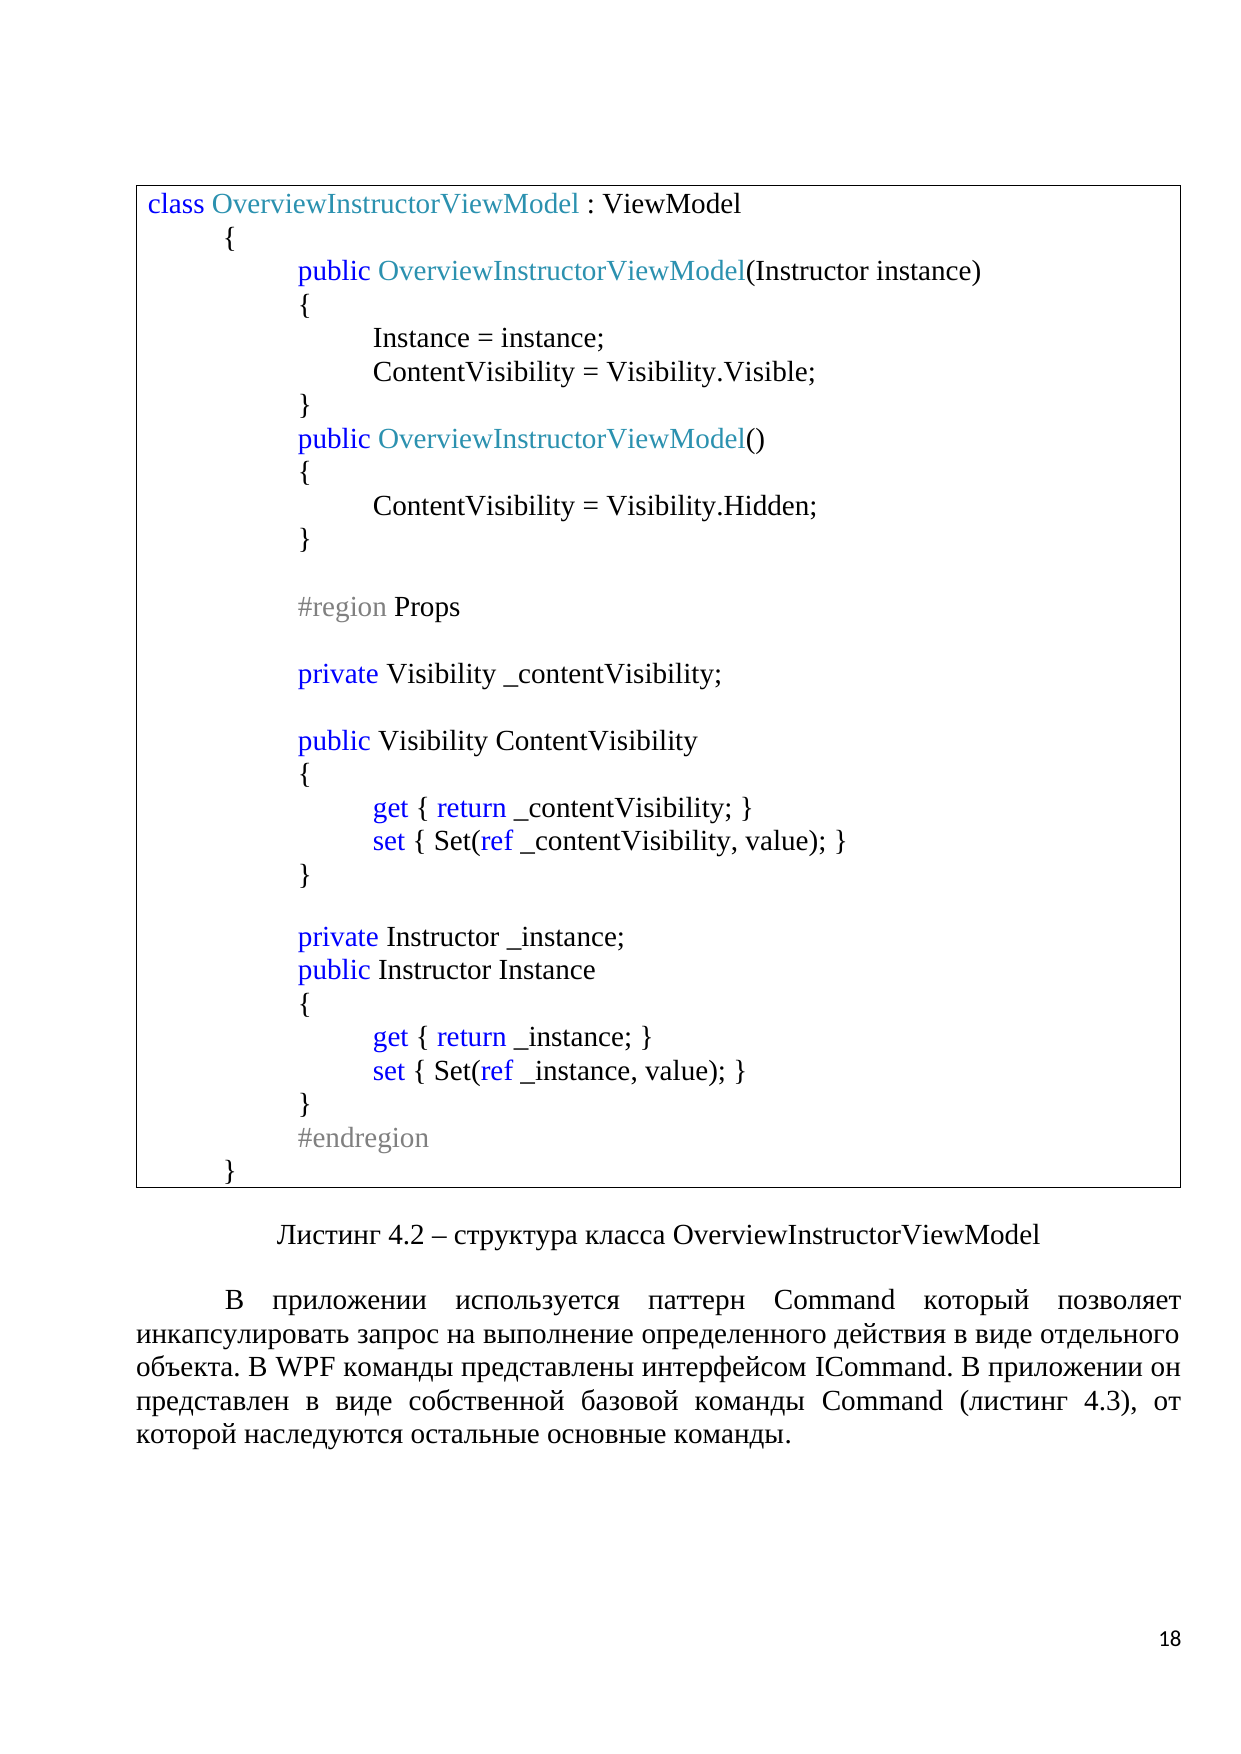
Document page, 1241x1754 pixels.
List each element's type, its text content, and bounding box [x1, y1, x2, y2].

table_header class OverviewInstructorViewModel : ViewModel { public OverviewInstructorViewModel(Instructor instance) { Instance = instance; ContentVisibility = Visibility.Visible; } public OverviewInstructorViewModel() { ContentVisibility = Visibility.Hidden; } #region Props private Visibility _contentVisibility; public Visibility ContentVisibility { get { return _contentVisibility; } set { Set(ref _contentVisibility, value); } } private Instructor _instance; public Instructor Instance { get { return _instance; } set { Set(ref _instance, value); } } #endregion } [137, 186, 1180, 1187]
text Листинг 4.2 – структура класса OverviewInstructorViewModel [136, 1217, 1181, 1251]
text В приложении используется паттерн Command который позволяет инкапсулировать запрос на выполнение определенного действия в виде отдельного объекта. В WPF команды представлены интерфейсом ICommand. В приложении он представлен в виде собственной базовой команды Command (листинг 4.3), от которой наследуются остальные основные команды. [136, 1282, 1181, 1450]
